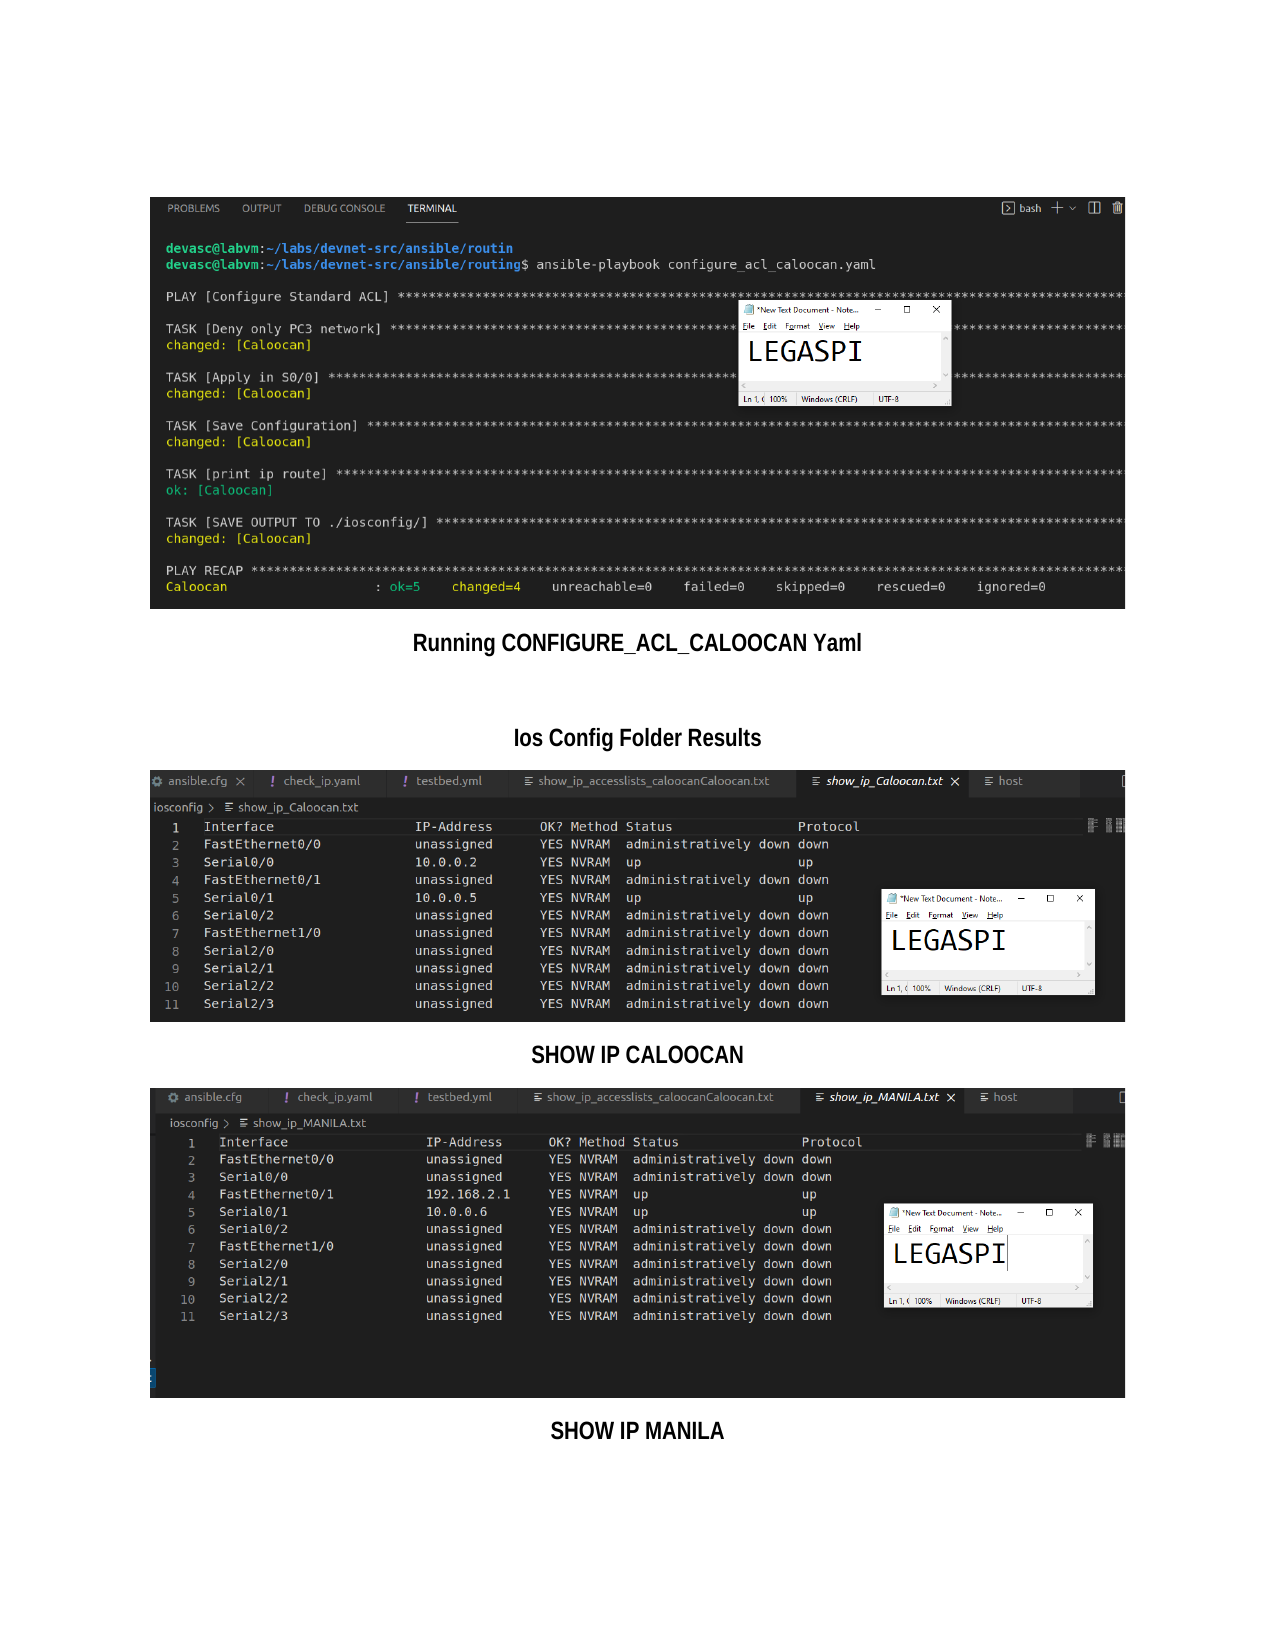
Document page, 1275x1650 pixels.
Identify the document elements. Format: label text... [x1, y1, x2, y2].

picture [150, 1088, 1125, 1398]
picture [150, 197, 1125, 609]
text SHOW IP MANILA [150, 1416, 1125, 1445]
picture [150, 770, 1125, 1022]
text Running CONFIGURE_ACL_CALOOCAN Yaml [150, 628, 1125, 656]
text SHOW IP CALOOCAN [150, 1040, 1125, 1069]
text Ios Config Folder Results [150, 723, 1125, 752]
